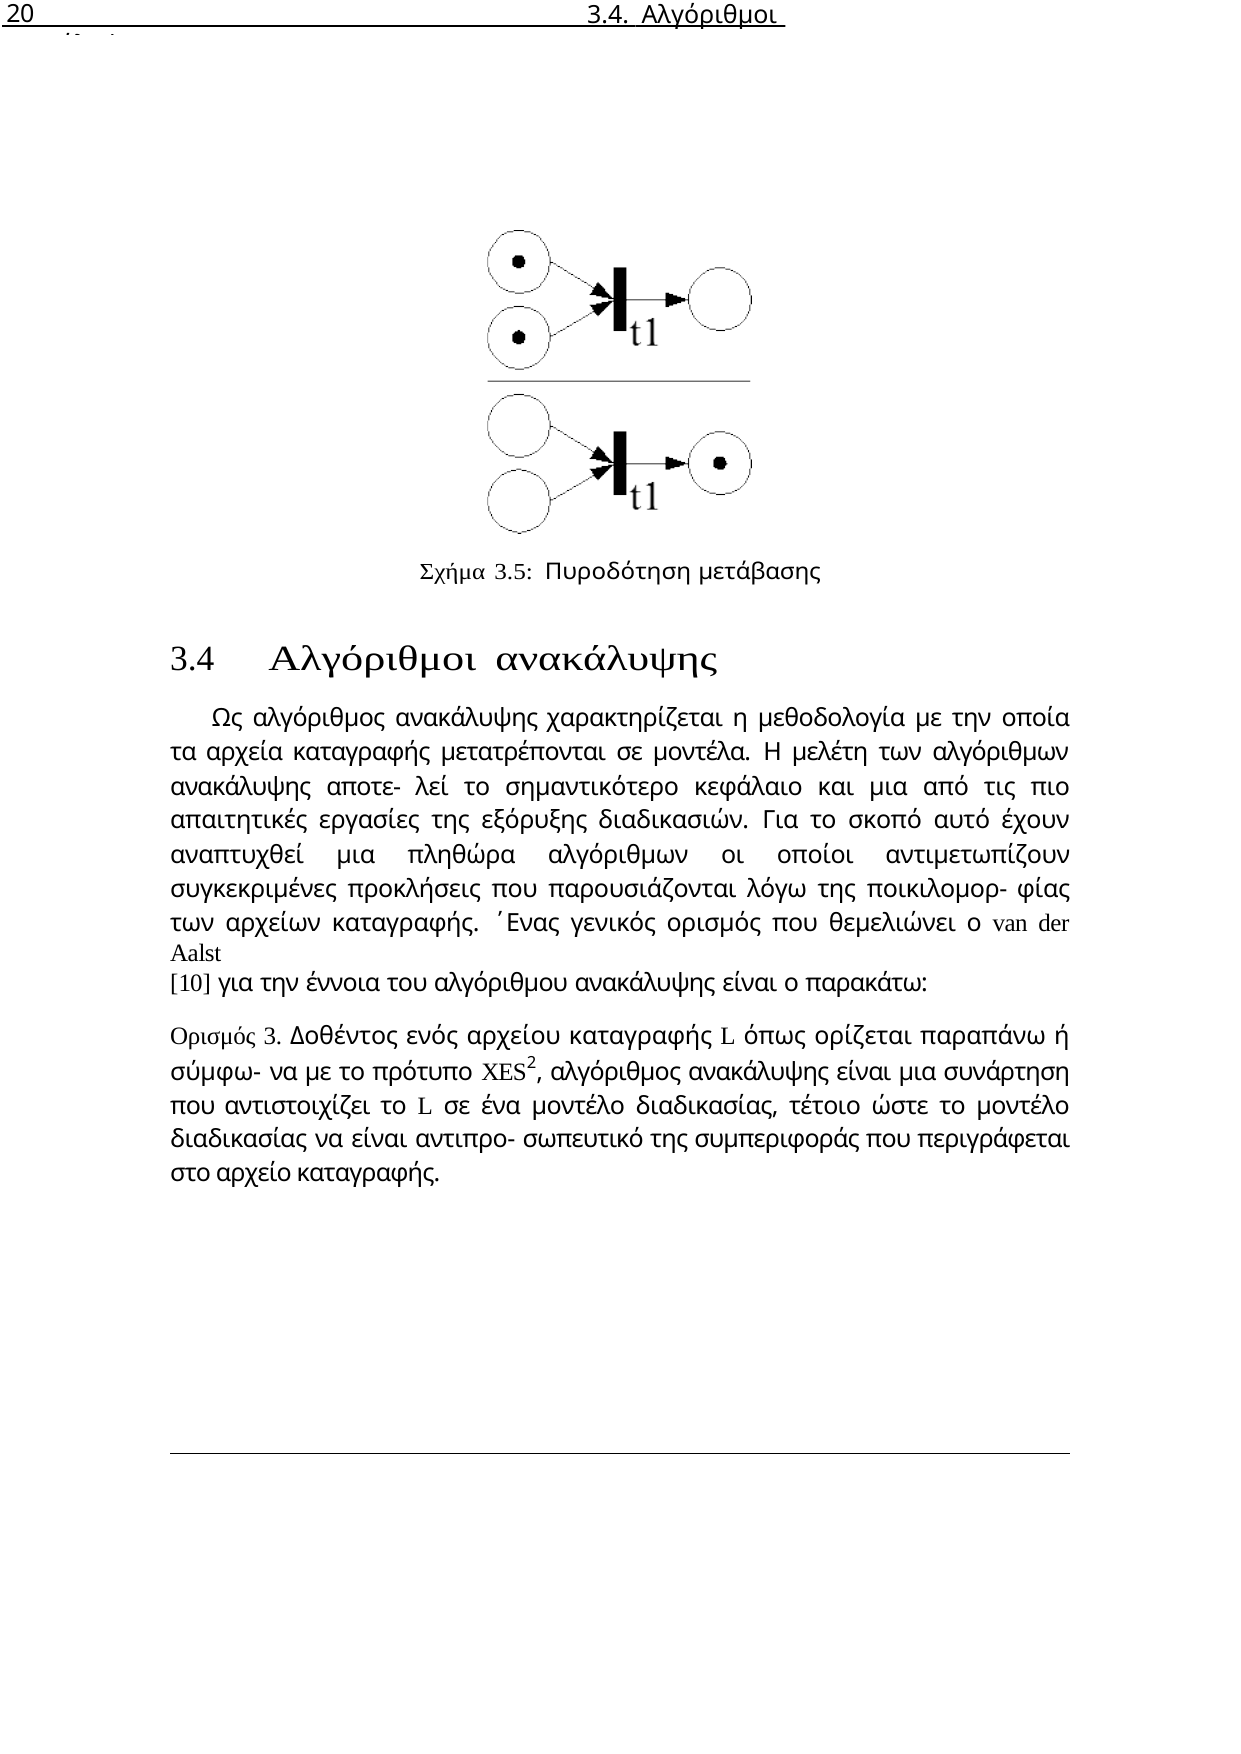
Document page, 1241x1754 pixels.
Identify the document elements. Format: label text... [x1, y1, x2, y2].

text Ορισμός 3. Δοθέντος ενός αρχείου καταγραφής L όπως ορίζεται παραπάνω ή σύμφω- να με το πρότυπο XES2, αλγόριθμος ανακάλυψης είναι μια συνάρτηση που αντιστοιχίζει το L σε ένα μοντέλο διαδικασίας, τέτοιο ώστε το μοντέλο διαδικασίας να είναι αντιπρο- σωπευτικό της συμπεριφοράς που περιγράφεται στο αρχείο καταγραφής. [170, 1017, 1070, 1188]
text Ως αλγόριθμος ανακάλυψης χαρακτηρίζεται η μεθοδολογία με την οποία τα αρχεία καταγραφής μετατρέπονται σε μοντέλα. Η μελέτη των αλγόριθμων ανακάλυψης αποτε- λεί το σημαντικότερο κεφάλαιο και μια από τις πιο απαιτητικές εργασίες της εξόρυξης διαδικασιών. Για το σκοπό αυτό έχουν αναπτυχθεί μια πληθώρα αλγόριθμων οι οποίοι αντιμετωπίζουν συγκεκριμένες προκλήσεις που παρουσιάζονται λόγω της ποικιλομορ- φίας των αρχείων καταγραφής. ΄Ενας γενικός ορισμός που θεμελιώνει ο van der Aalst [170, 700, 1070, 967]
text [10] για την έννοια του αλγόριθμου ανακάλυψης είναι ο παρακάτω: [170, 967, 1092, 997]
subtitle Αλγόριθμοι ανακάλυψης [170, 637, 1092, 678]
text Σχήμα 3.5: Πυροδότηση μετάβασης [148, 555, 1092, 587]
picture [487, 230, 752, 534]
